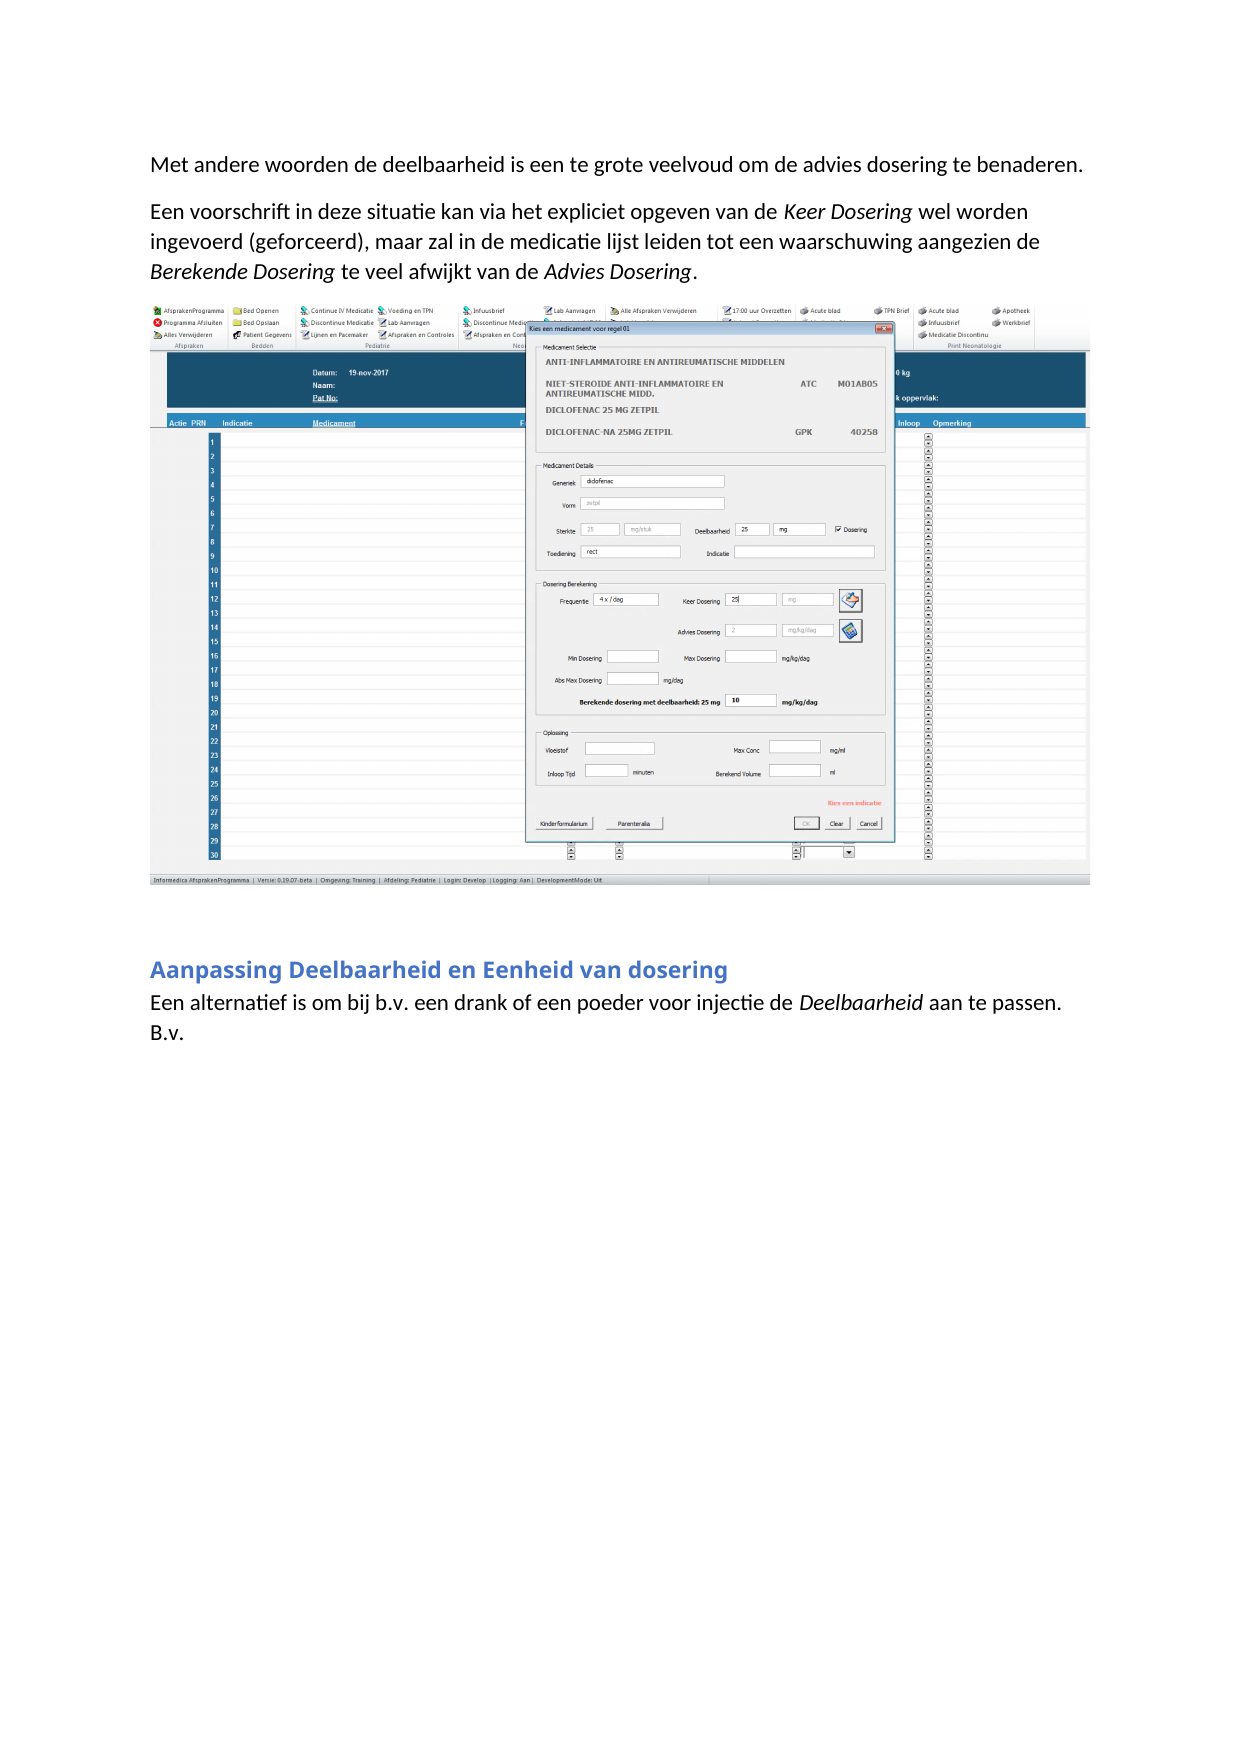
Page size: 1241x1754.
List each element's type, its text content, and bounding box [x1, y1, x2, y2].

picture [150, 304, 1091, 885]
text Een alternatief is om bij b.v. een drank of een poeder voor injectie de Deelbaarheid aan te passen. B.v. [150, 988, 1090, 1046]
text Met andere woorden de deelbaarheid is een te grote veelvoud om de advies dosering te benaderen. [150, 150, 1090, 178]
subtitle Aanpassing Deelbaarheid en Eenheid van dosering [150, 954, 1090, 985]
text Een voorschrift in deze situatie kan via het expliciet opgeven van de Keer Dosering wel worden ingevoerd (geforceerd), maar zal in de medicatie lijst leiden tot een waarschuwing aangezien de Berekende Dosering te veel afwijkt van de Advies Dosering. [150, 197, 1090, 285]
